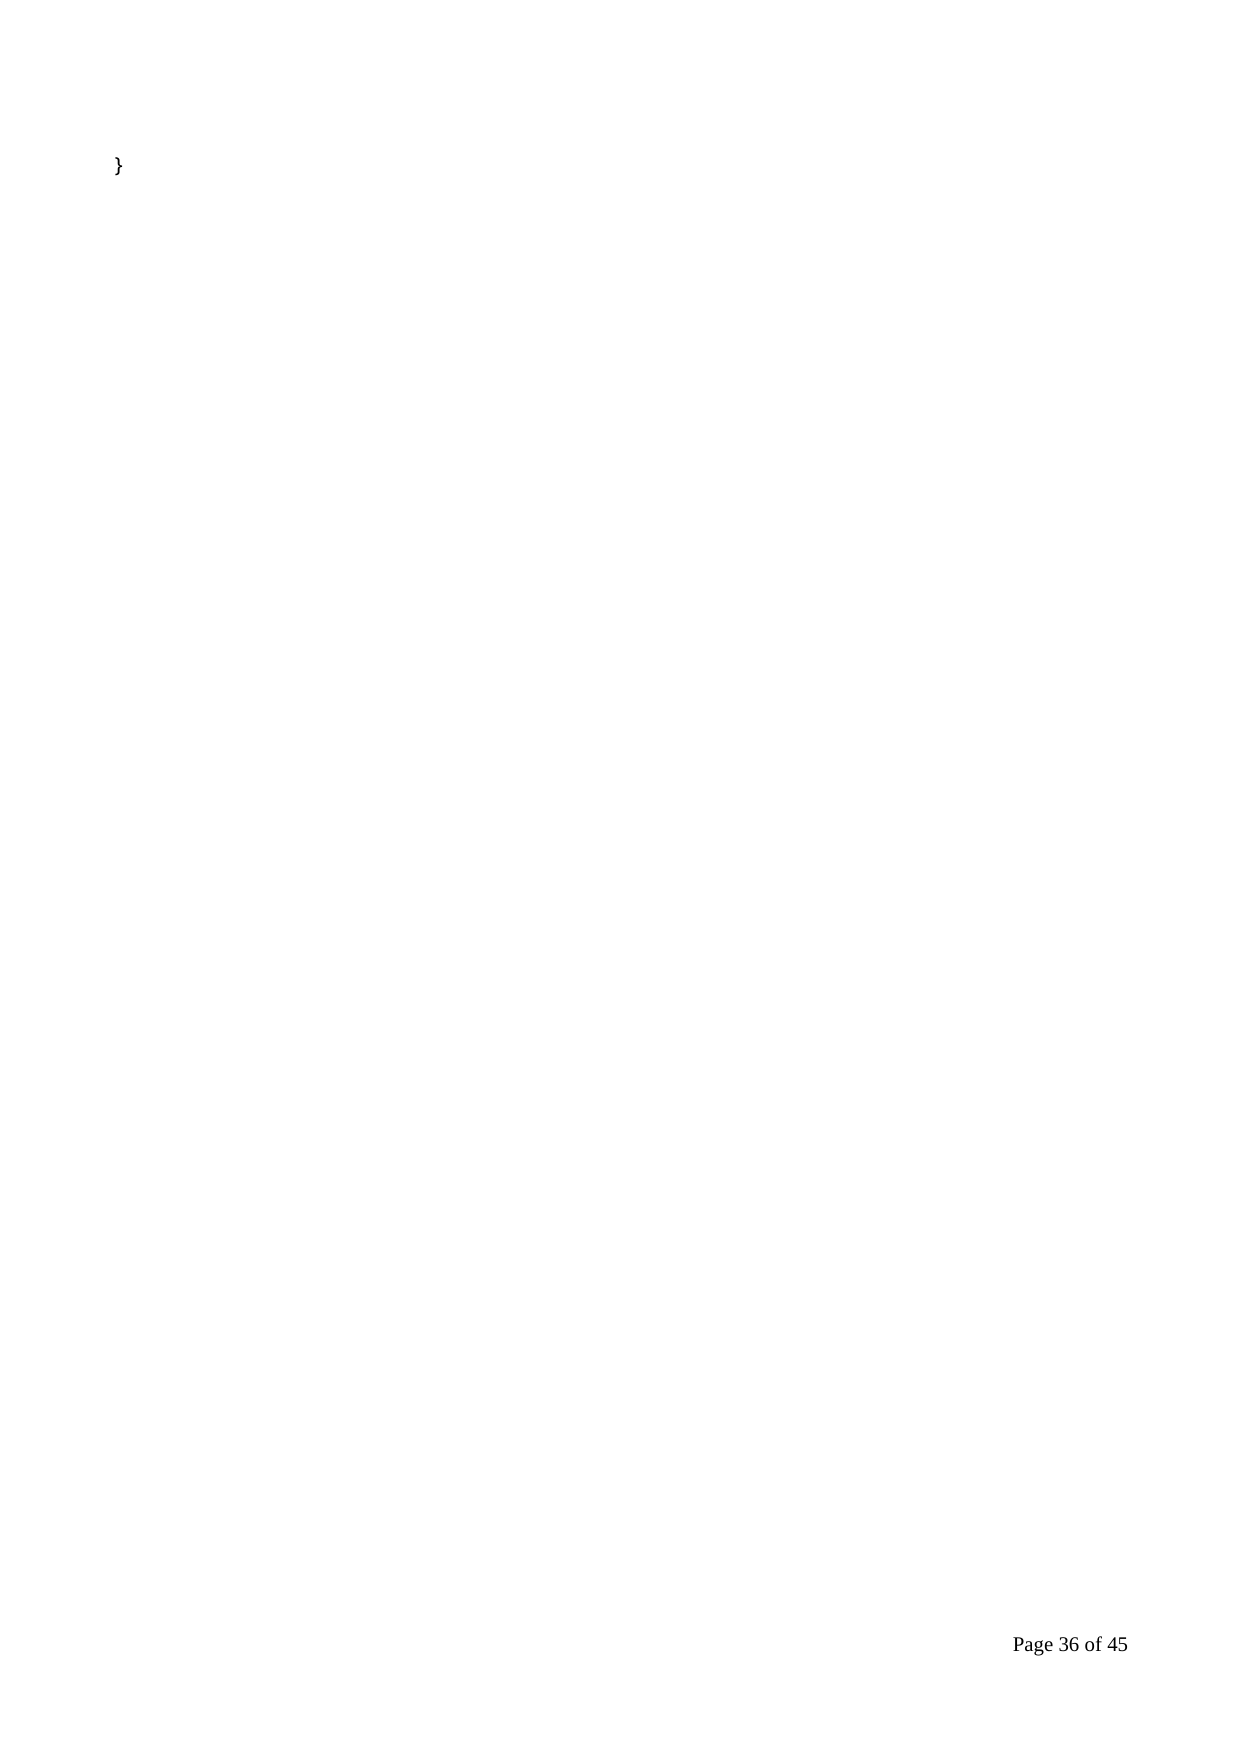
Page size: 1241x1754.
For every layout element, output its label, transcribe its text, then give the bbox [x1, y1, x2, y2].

text } [112, 150, 1128, 178]
